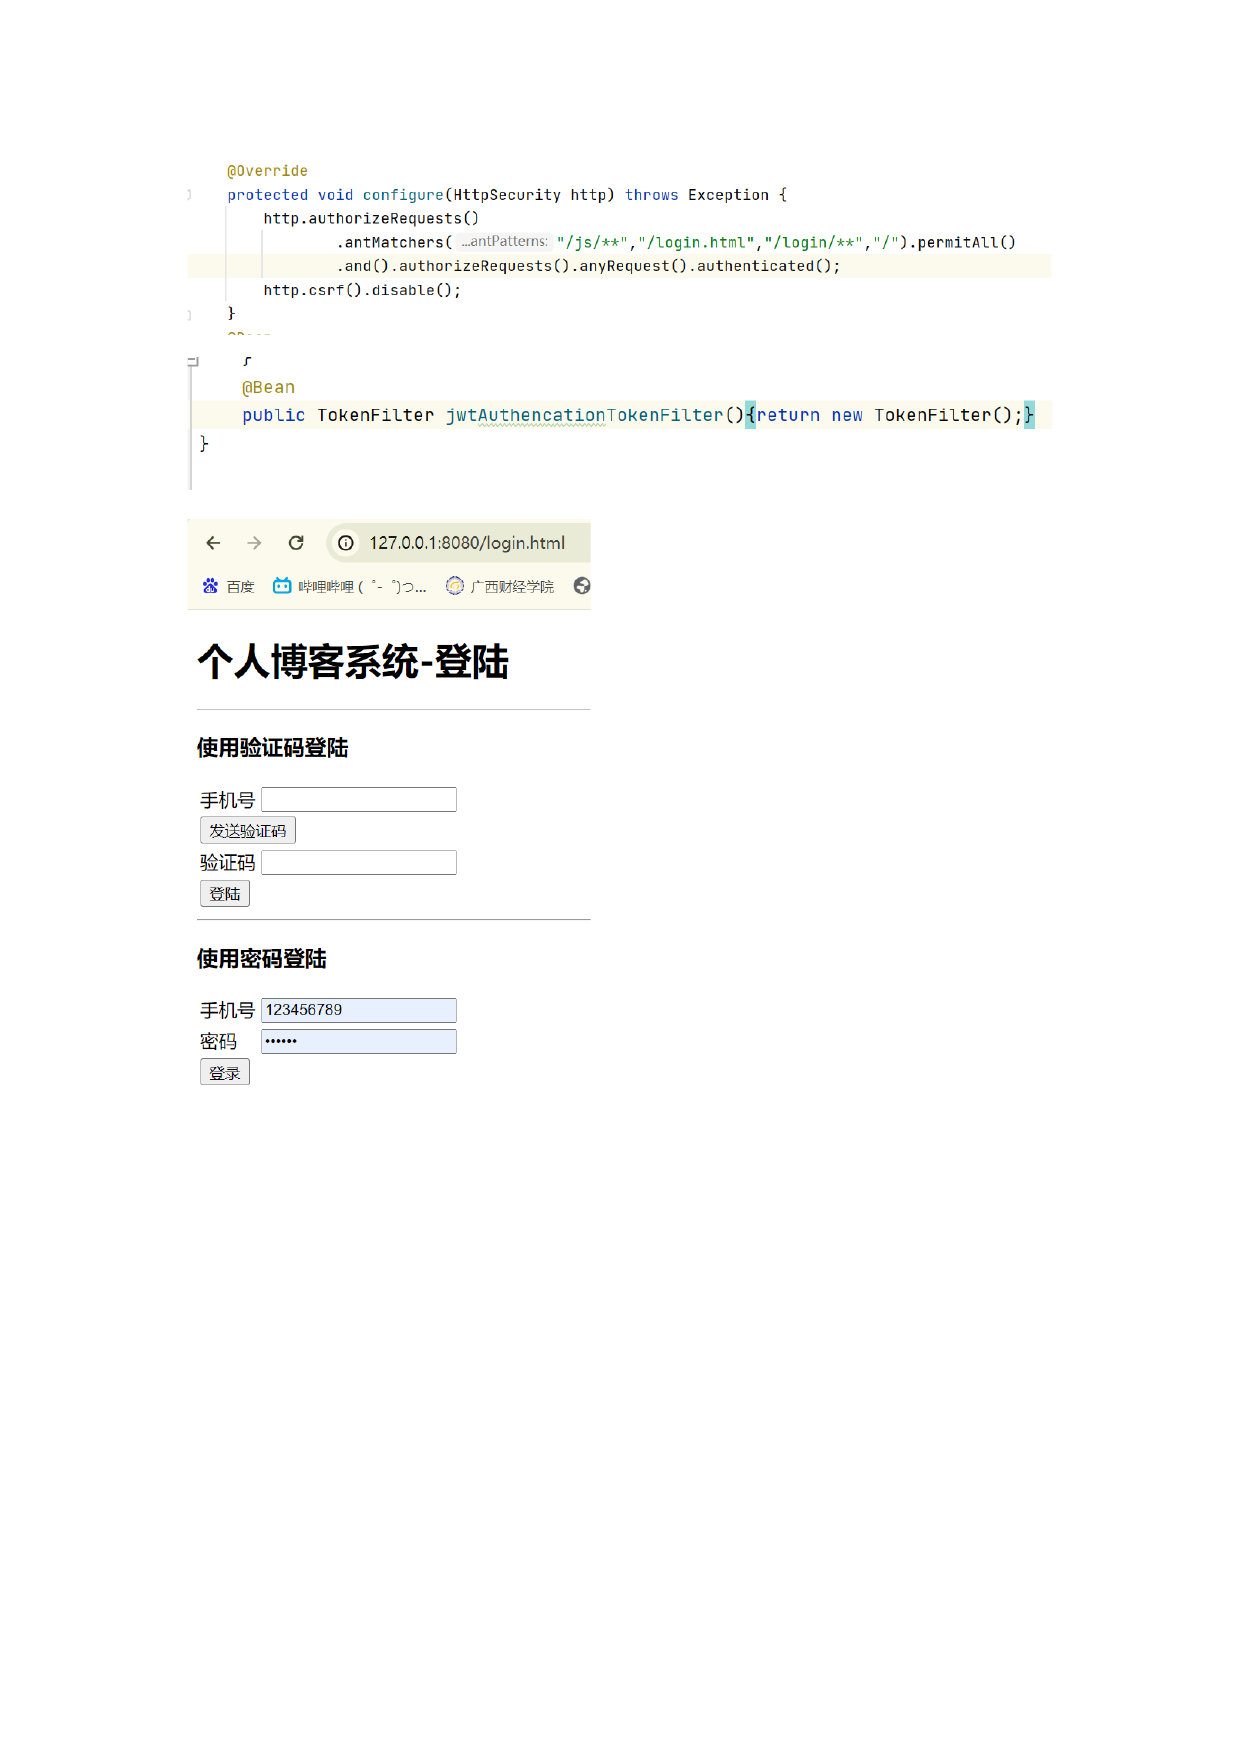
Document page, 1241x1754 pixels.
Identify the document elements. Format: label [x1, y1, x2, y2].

picture [187, 357, 1053, 490]
picture [187, 519, 591, 1108]
picture [187, 162, 1052, 335]
